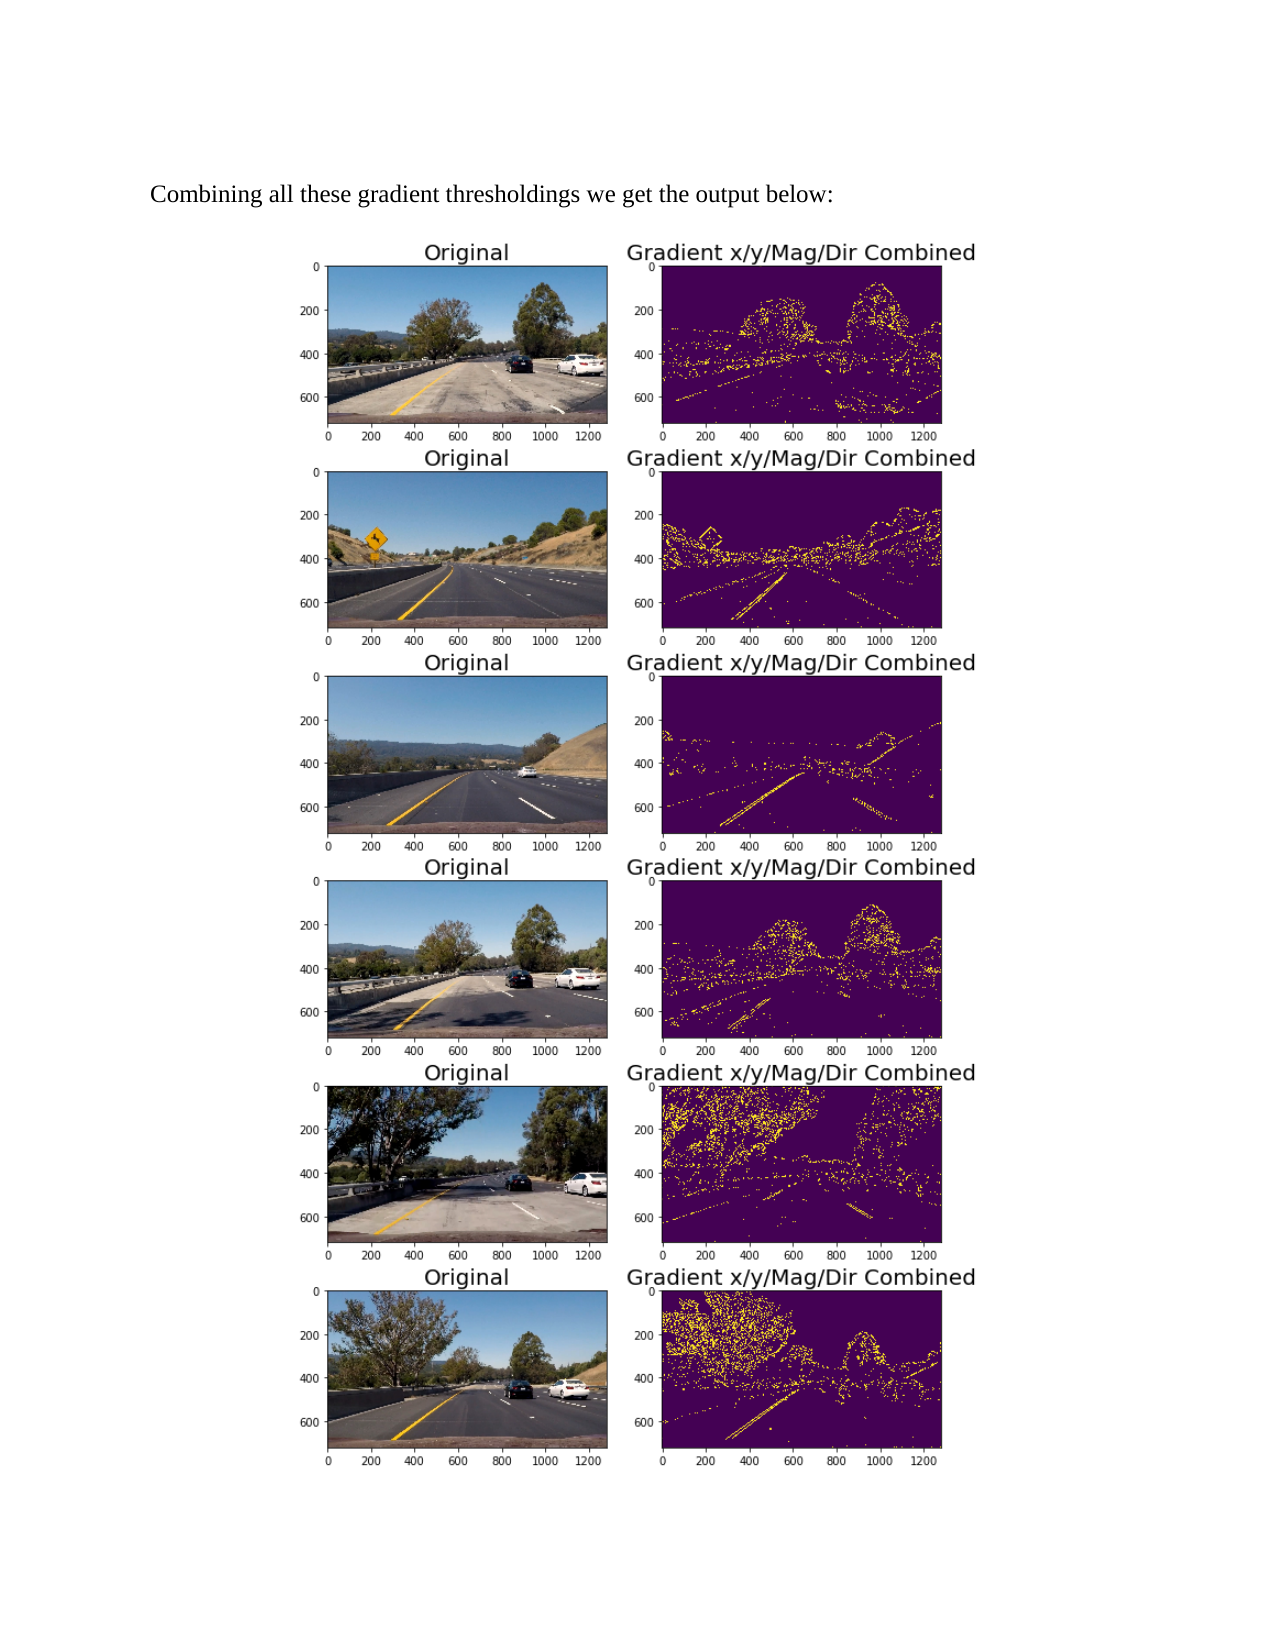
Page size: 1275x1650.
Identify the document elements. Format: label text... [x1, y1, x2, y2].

text Combining all these gradient thresholdings we get the output below: [150, 179, 1125, 208]
picture [291, 237, 984, 1474]
